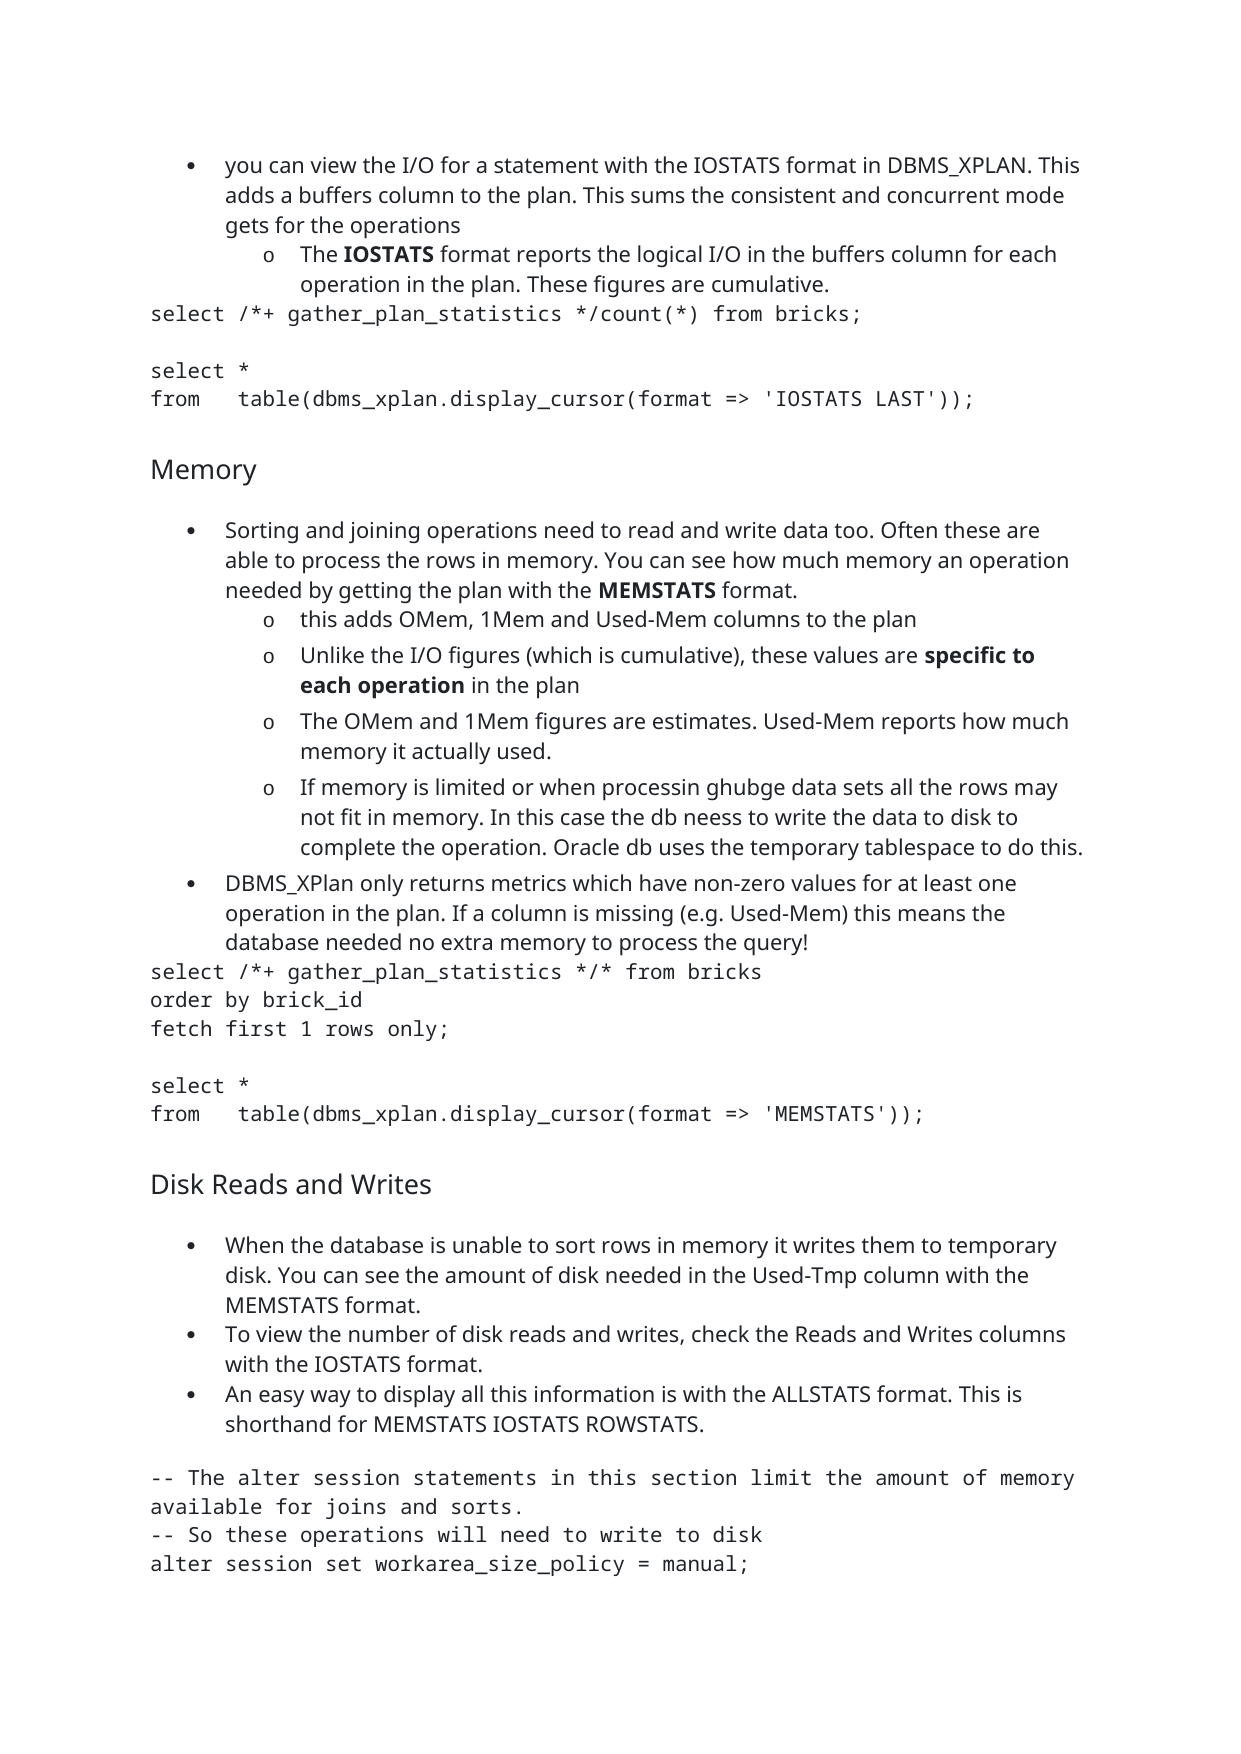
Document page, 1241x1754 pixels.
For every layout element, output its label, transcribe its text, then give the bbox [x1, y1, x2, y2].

list Unlike the I/O figures (which is cumulative), these values are specific to each operation in the plan [262, 640, 1090, 700]
list this adds OMem, 1Mem and Used-Mem columns to the plan [262, 604, 1090, 634]
text select * [150, 1071, 1090, 1099]
list To view the number of disk reads and writes, check the Reads and Writes columns with the IOSTATS format. [187, 1319, 1090, 1379]
list you can view the I/O for a statement with the IOSTATS format in DBMS_XPLAN. This adds a buffers column to the plan. This sums the consistent and concurrent mode gets for the operations [187, 150, 1090, 239]
text select /*+ gather_plan_statistics */* from bricks [150, 957, 1090, 986]
list Sorting and joining operations need to read and write data too. Often these are able to process the rows in memory. You can see how much memory an operation needed by getting the plan with the MEMSTATS format. [187, 515, 1090, 604]
text select * [150, 356, 1090, 384]
subtitle Disk Reads and Writes [150, 1165, 1090, 1202]
text -- So these operations will need to write to disk [150, 1520, 1090, 1549]
text -- The alter session statements in this section limit the amount of memory available for joins and sorts. [150, 1463, 1090, 1520]
text alter session set workarea_size_policy = manual; [150, 1549, 1090, 1577]
text from table(dbms_xplan.display_cursor(format => 'IOSTATS LAST')); [150, 384, 1090, 413]
text select /*+ gather_plan_statistics */count(*) from bricks; [150, 299, 1090, 327]
list If memory is limited or when processin ghubge data sets all the rows may not fit in memory. In this case the db neess to write the data to disk to complete the operation. Oracle db uses the temporary tablespace to do this. [262, 772, 1090, 861]
text fetch first 1 rows only; [150, 1014, 1090, 1042]
list An easy way to display all this information is with the ALLSTATS format. This is shorthand for MEMSTATS IOSTATS ROWSTATS. [187, 1379, 1090, 1438]
text from table(dbms_xplan.display_cursor(format => 'MEMSTATS')); [150, 1099, 1090, 1128]
subtitle Memory [150, 450, 1090, 487]
text order by brick_id [150, 986, 1090, 1014]
list The IOSTATS format reports the logical I/O in the buffers column for each operation in the plan. These figures are cumulative. [262, 239, 1090, 299]
list The OMem and 1Mem figures are estimates. Used-Mem reports how much memory it actually used. [262, 706, 1090, 766]
list When the database is unable to sort rows in memory it writes them to temporary disk. You can see the amount of disk needed in the Used-Tmp column with the MEMSTATS format. [187, 1230, 1090, 1319]
list DBMS_XPlan only returns metrics which have non-zero values for at least one operation in the plan. If a column is missing (e.g. Used-Mem) this means the database needed no extra memory to process the query! [187, 868, 1090, 957]
